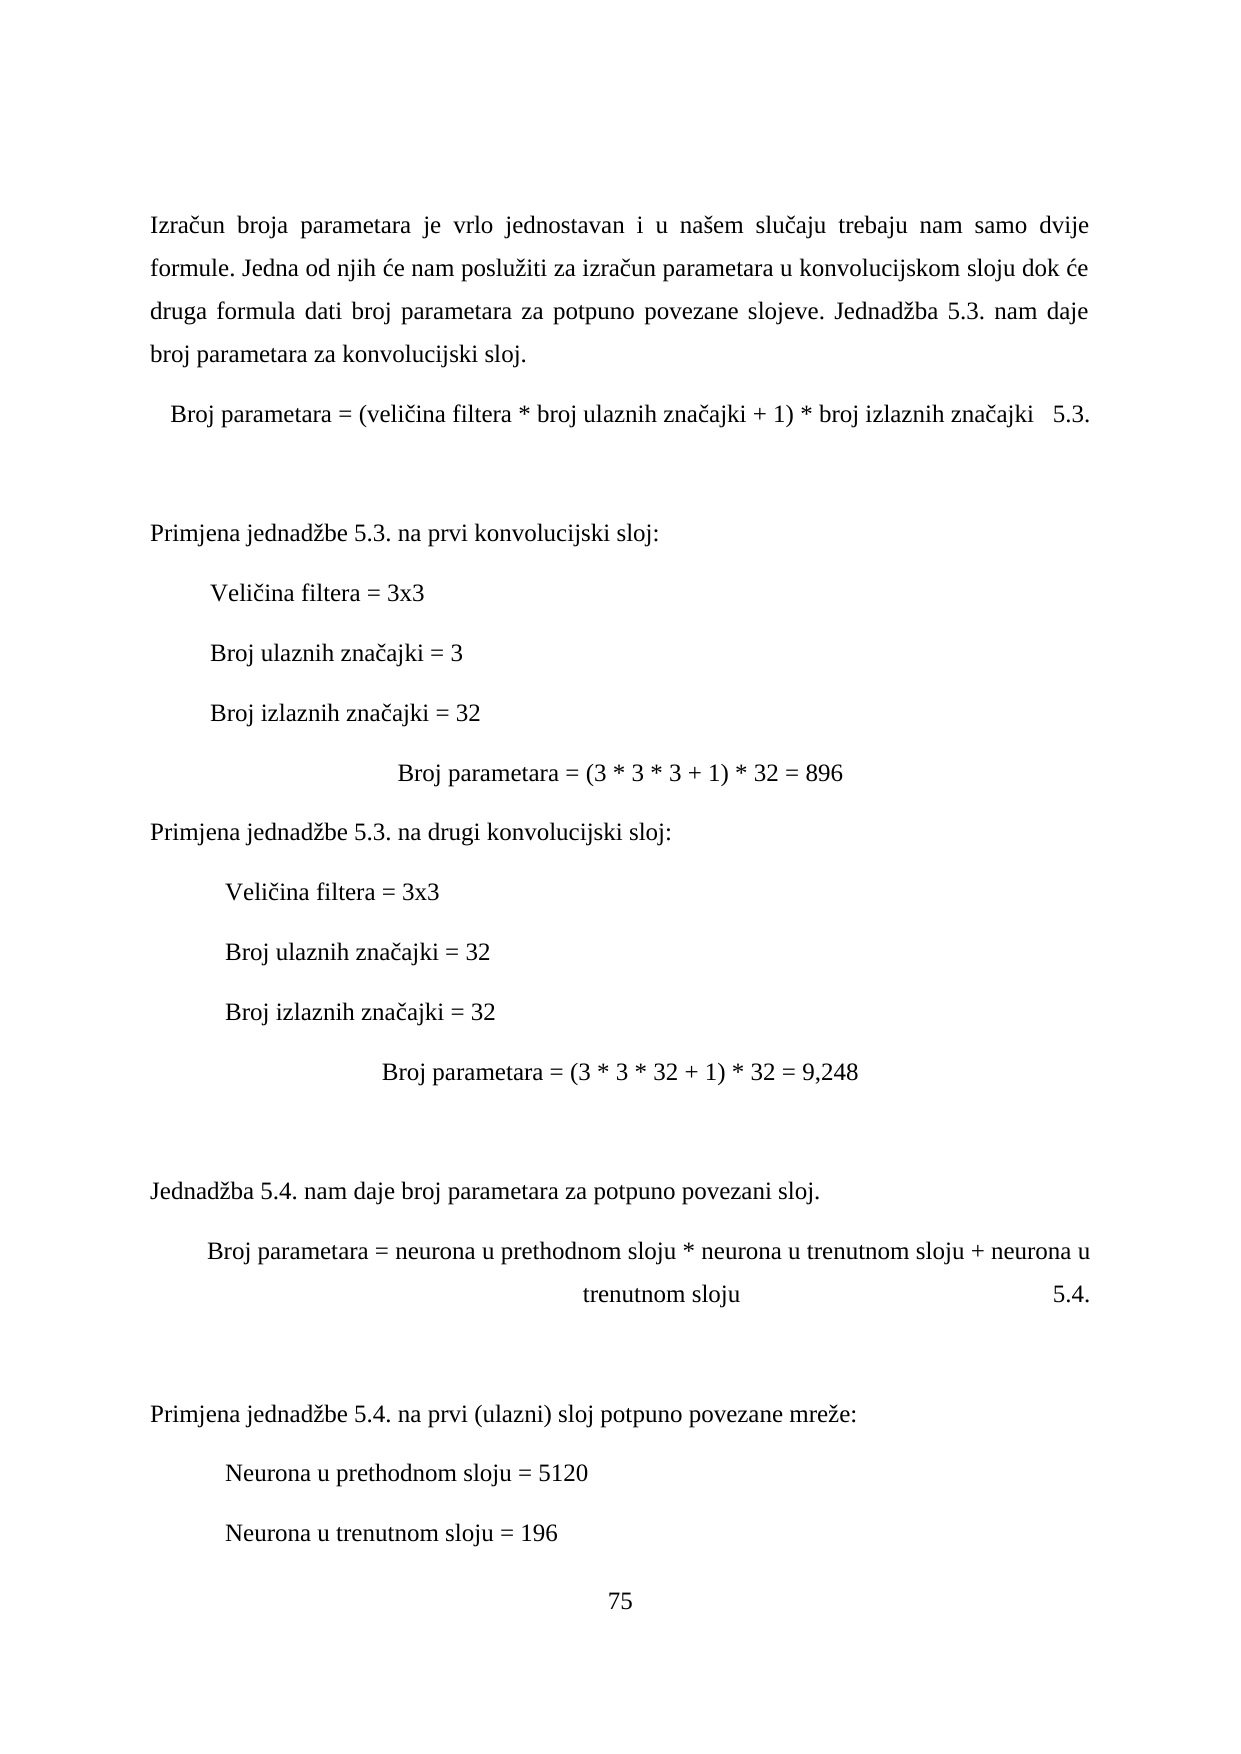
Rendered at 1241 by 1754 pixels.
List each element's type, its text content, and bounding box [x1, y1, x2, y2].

text Broj ulaznih značajki = 32 [150, 937, 1090, 966]
text Primjena jednadžbe 5.3. na drugi konvolucijski sloj: [150, 817, 1090, 846]
text Veličina filtera = 3x3 [150, 578, 1090, 607]
text Primjena jednadžbe 5.3. na prvi konvolucijski sloj: [150, 518, 1090, 547]
text Izračun broja parametara je vrlo jednostavan i u našem slučaju trebaju nam samo dvije formule. Jedna od njih će nam poslužiti za izračun parametara u konvolucijskom sloju dok će druga formula dati broj parametara za potpuno povezane slojeve. Jednadžba 5.3. nam daje broj parametara za konvolucijski sloj. [150, 210, 1090, 368]
text Neurona u trenutnom sloju = 196 [150, 1518, 1090, 1547]
text Broj parametara = (3 * 3 * 32 + 1) * 32 = 9,248 [150, 1057, 1090, 1085]
text Broj izlaznih značajki = 32 [150, 997, 1090, 1026]
text Broj ulaznih značajki = 3 [150, 638, 1090, 667]
text Jednadžba 5.4. nam daje broj parametara za potpuno povezani sloj. [150, 1176, 1090, 1205]
text Broj izlaznih značajki = 32 [150, 698, 1090, 727]
text Primjena jednadžbe 5.4. na prvi (ulazni) sloj potpuno povezane mreže: [150, 1399, 1090, 1427]
text Neurona u prethodnom sloju = 5120 [150, 1458, 1090, 1487]
text Broj parametara = neurona u prethodnom sloju * neurona u trenutnom sloju + neurona u trenutnom sloju 5.4. [150, 1236, 1090, 1308]
text Broj parametara = (veličina filtera * broj ulaznih značajki + 1) * broj izlaznih značajki 5.3. [150, 399, 1090, 428]
text Broj parametara = (3 * 3 * 3 + 1) * 32 = 896 [150, 758, 1090, 786]
text Veličina filtera = 3x3 [150, 877, 1090, 906]
